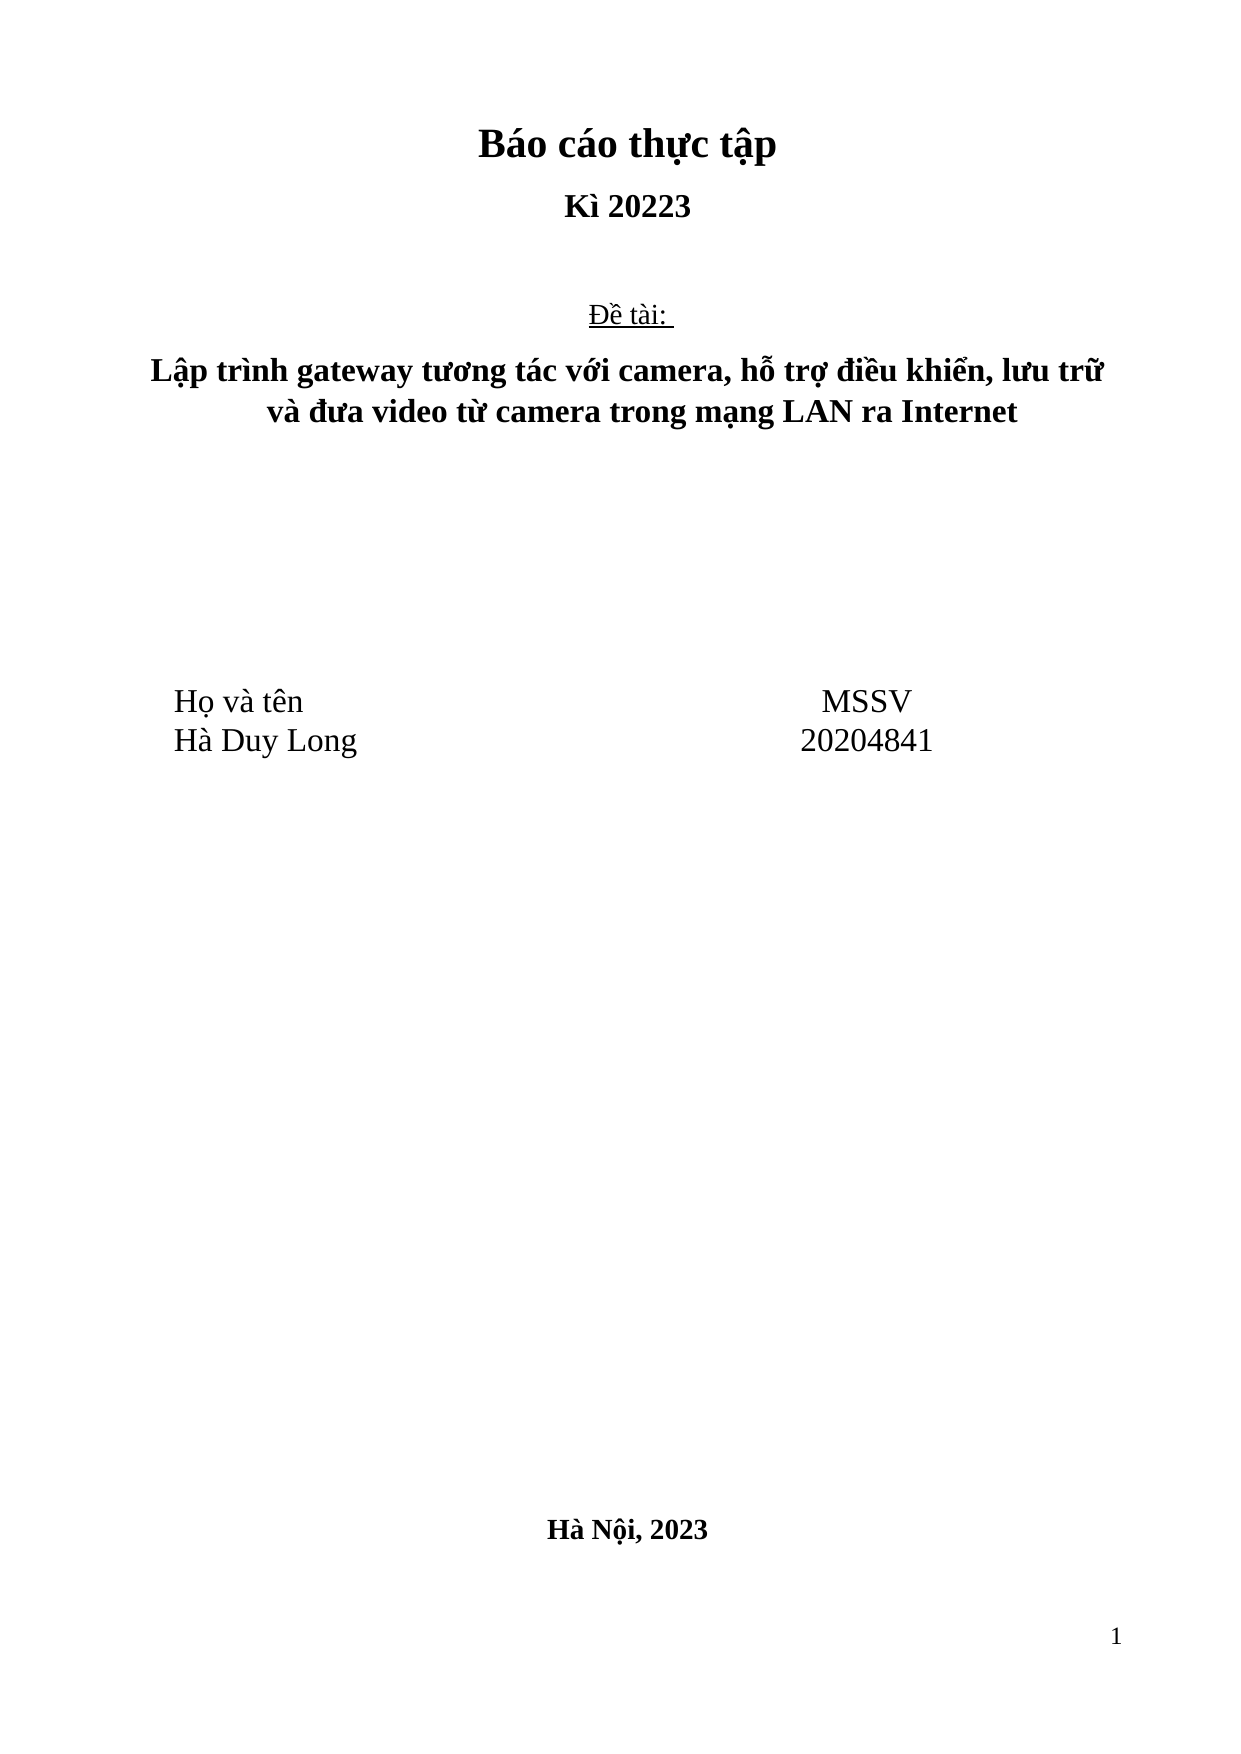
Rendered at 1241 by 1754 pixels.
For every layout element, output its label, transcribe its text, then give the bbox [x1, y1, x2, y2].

text Đề tài: [133, 297, 1122, 331]
text Báo cáo thực tập [133, 118, 1122, 166]
text Kì 20223 [133, 186, 1122, 225]
text Lập trình gateway tương tác với camera, hỗ trợ điều khiển, lưu trữ và đưa video từ camera trong mạng LAN ra Internet [133, 350, 1122, 430]
table_cell Hà Duy Long [163, 720, 632, 758]
table_header MSSV [632, 682, 1102, 720]
table_header Họ và tên [163, 682, 632, 720]
table_cell 20204841 [632, 720, 1102, 758]
text Hà Nội, 2023 [133, 1512, 1122, 1546]
